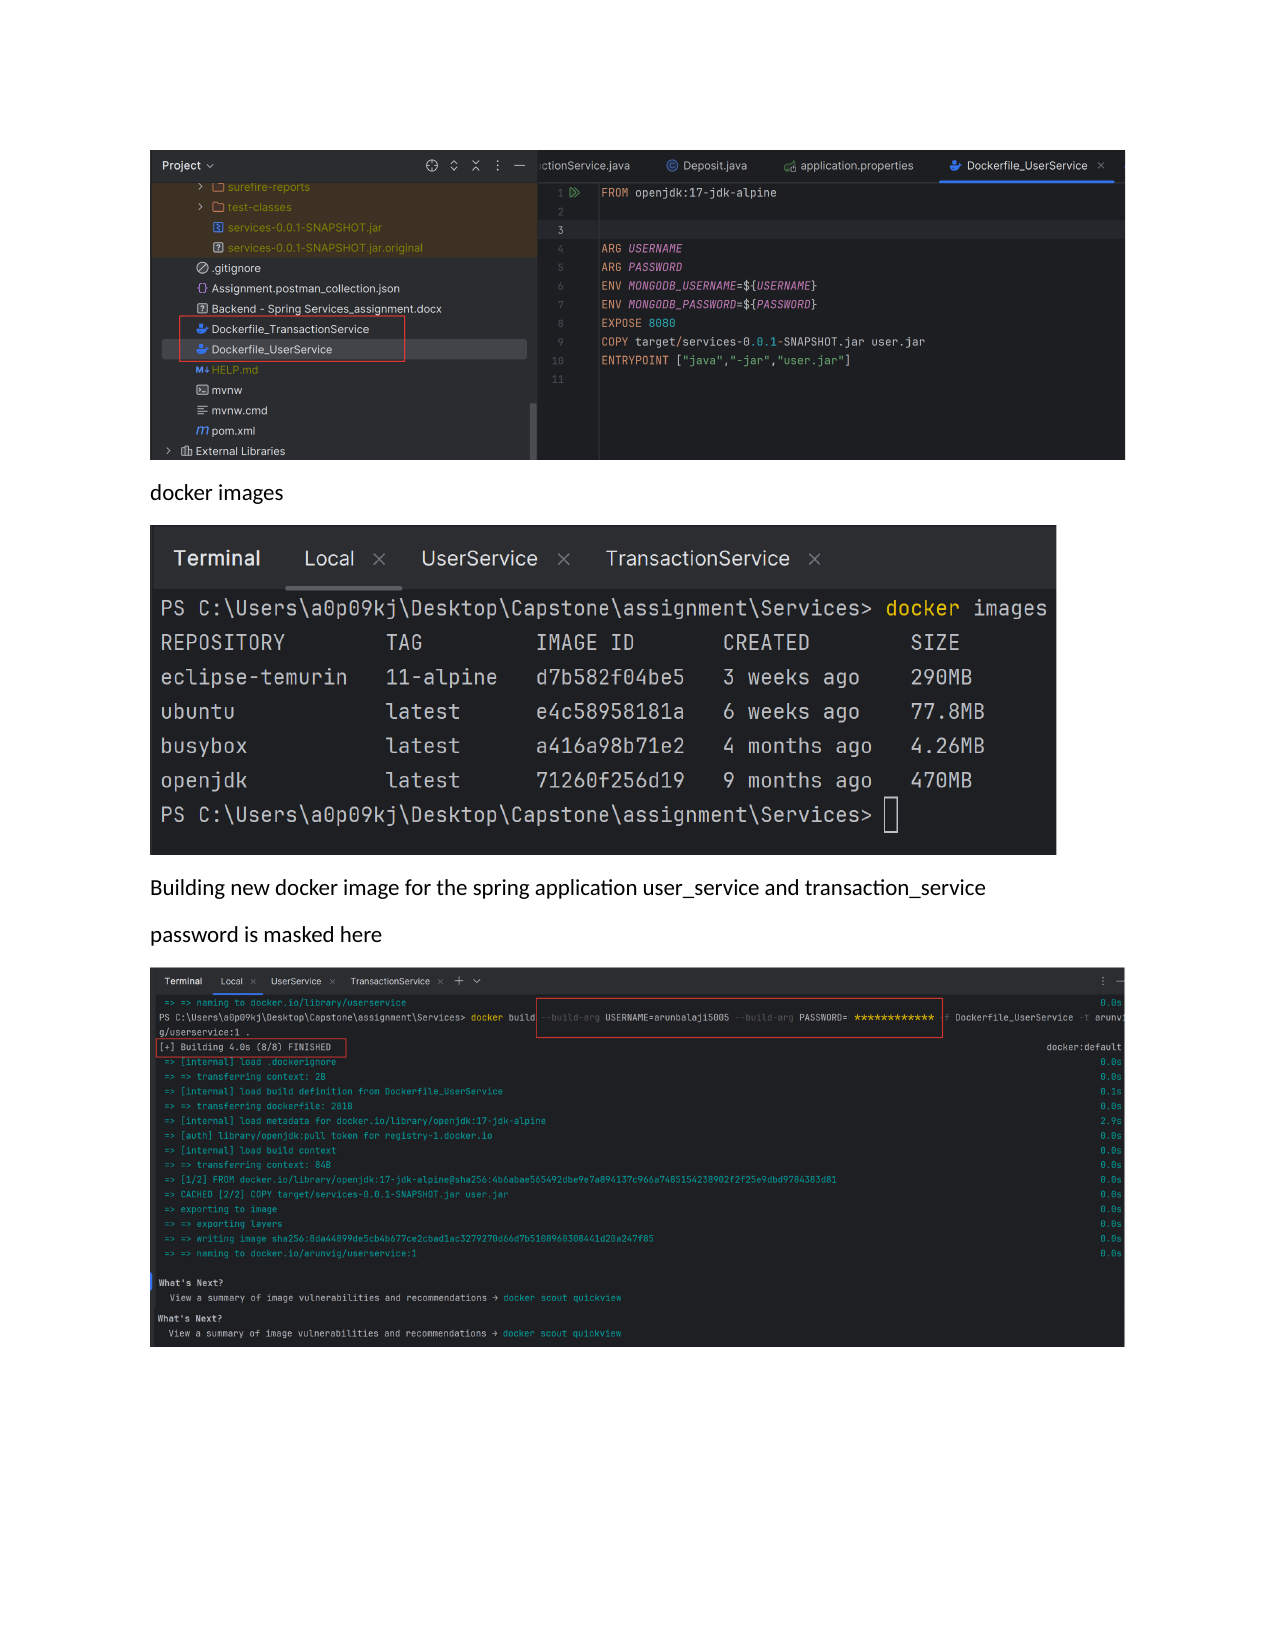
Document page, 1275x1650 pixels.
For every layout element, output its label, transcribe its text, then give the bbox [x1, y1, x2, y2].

picture [150, 967, 1125, 1348]
text Building new docker image for the spring application user_service and transaction_service [150, 873, 1125, 901]
picture [150, 525, 1057, 855]
text password is masked here [150, 920, 1125, 948]
text docker images [150, 478, 1125, 506]
picture [150, 150, 1125, 460]
